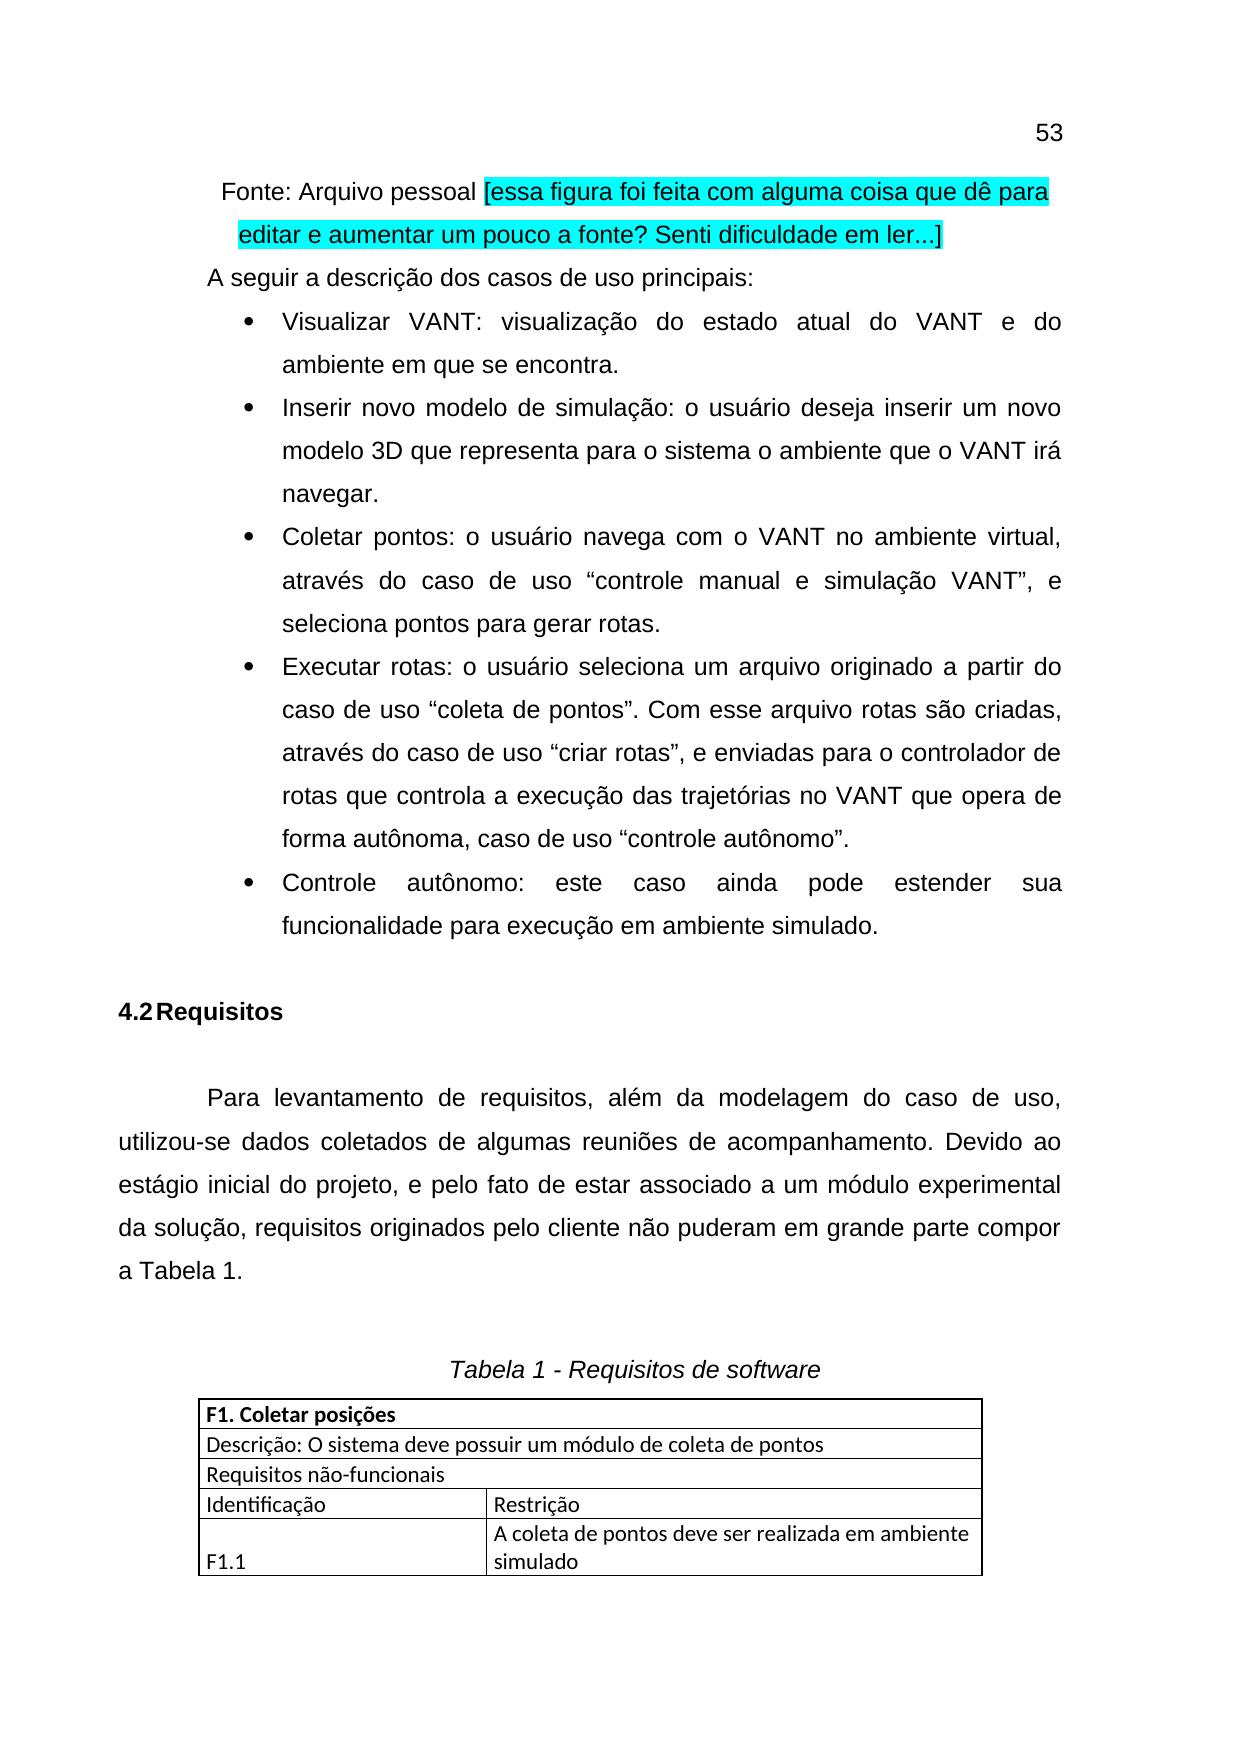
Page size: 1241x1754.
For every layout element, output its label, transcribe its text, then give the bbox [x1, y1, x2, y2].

text Tabela 1 - Requisitos de software [118, 1354, 1063, 1383]
table_cell Restrição [487, 1489, 981, 1518]
text A seguir a descrição dos casos de uso principais: [118, 263, 1063, 292]
list Visualizar VANT: visualização do estado atual do VANT e do ambiente em que se encontra. [244, 307, 1063, 378]
text Fonte: Arquivo pessoal [essa figura foi feita com alguma coisa que dê para editar e aumentar um pouco a fonte? Senti dificuldade em ler...] [118, 177, 1063, 249]
list Controle autônomo: este caso ainda pode estender sua funcionalidade para execução em ambiente simulado. [244, 868, 1063, 939]
table_header F1. Coletar posições [200, 1400, 981, 1428]
list Executar rotas: o usuário seleciona um arquivo originado a partir do caso de uso “coleta de pontos”. Com esse arquivo rotas são criadas, através do caso de uso “criar rotas”, e enviadas para o controlador de rotas que controla a execução das trajetórias no VANT que opera de forma autônoma, caso de uso “controle autônomo”. [244, 652, 1063, 853]
table_cell F1.1 [200, 1519, 486, 1575]
list Inserir novo modelo de simulação: o usuário deseja inserir um novo modelo 3D que representa para o sistema o ambiente que o VANT irá navegar. [244, 393, 1063, 508]
list Coletar pontos: o usuário navega com o VANT no ambiente virtual, através do caso de uso “controle manual e simulação VANT”, e seleciona pontos para gerar rotas. [244, 522, 1063, 637]
subtitle Requisitos [118, 997, 1063, 1026]
text Para levantamento de requisitos, além da modelagem do caso de uso, utilizou-se dados coletados de algumas reuniões de acompanhamento. Devido ao estágio inicial do projeto, e pelo fato de estar associado a um módulo experimental da solução, requisitos originados pelo cliente não puderam em grande parte compor a Tabela 1. [118, 1083, 1063, 1284]
table_cell A coleta de pontos deve ser realizada em ambiente simulado [487, 1519, 981, 1575]
table_cell Identificação [200, 1489, 486, 1518]
table_cell Descrição: O sistema deve possuir um módulo de coleta de pontos [200, 1429, 981, 1458]
table_cell Requisitos não-funcionais [200, 1459, 981, 1488]
